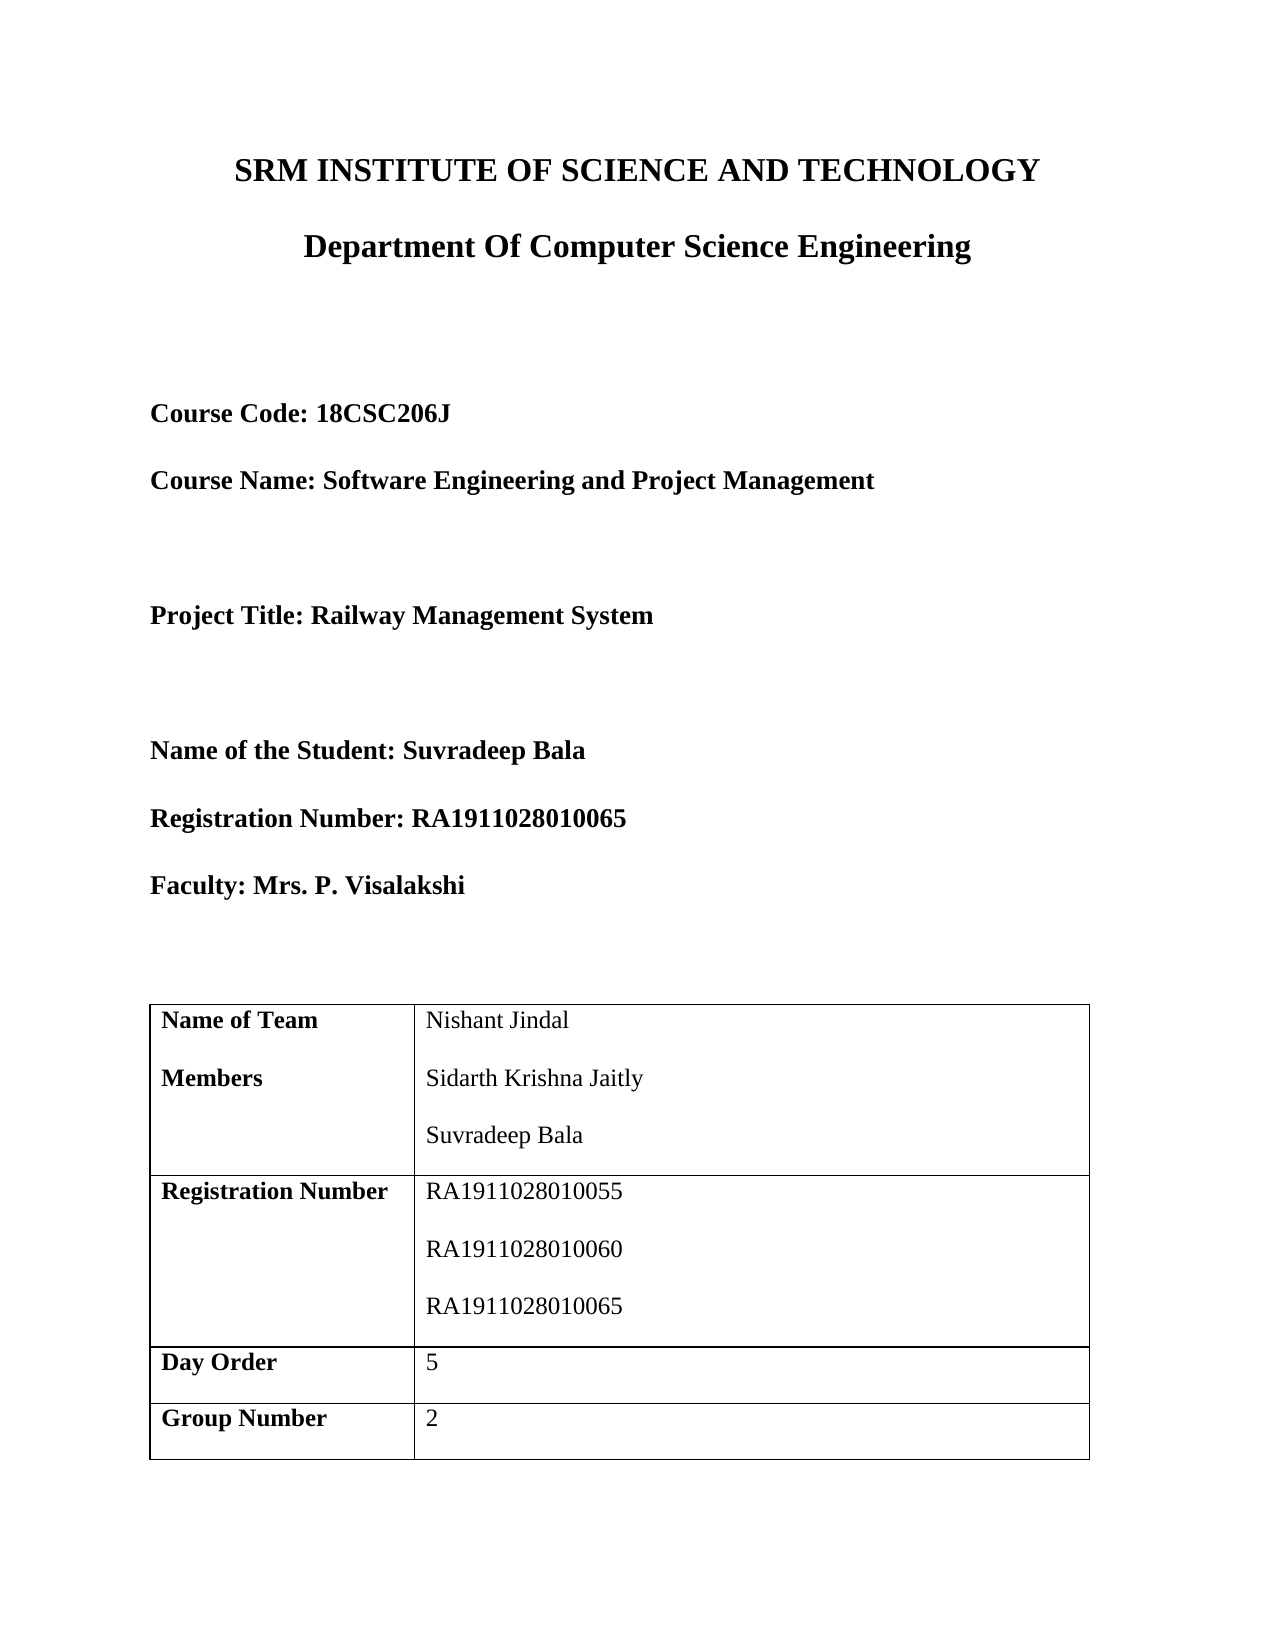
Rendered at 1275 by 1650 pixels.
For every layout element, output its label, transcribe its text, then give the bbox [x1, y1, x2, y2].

text Registration Number: RA1911028010065 [150, 802, 1125, 833]
table_cell 2 [415, 1404, 1089, 1458]
text Department Of Computer Science Engineering [150, 227, 1125, 265]
table_cell RA1911028010055 RA1911028010060 RA1911028010065 [415, 1176, 1089, 1346]
table_cell 5 [415, 1348, 1089, 1402]
table_cell Day Order [151, 1348, 414, 1402]
table_cell Group Number [151, 1404, 414, 1458]
text Faculty: Mrs. P. Visalakshi [150, 869, 1125, 900]
table_cell Registration Number [151, 1176, 414, 1346]
text SRM INSTITUTE OF SCIENCE AND TECHNOLOGY [150, 150, 1125, 188]
text Project Title: Railway Management System [150, 599, 1125, 630]
text Course Code: 18CSC206J [150, 397, 1125, 428]
text Course Name: Software Engineering and Project Management [150, 464, 1125, 495]
text Name of the Student: Suvradeep Bala [150, 734, 1125, 765]
table_header Nishant Jindal Sidarth Krishna Jaitly Suvradeep Bala [415, 1005, 1089, 1175]
table_header Name of Team Members [151, 1005, 414, 1175]
